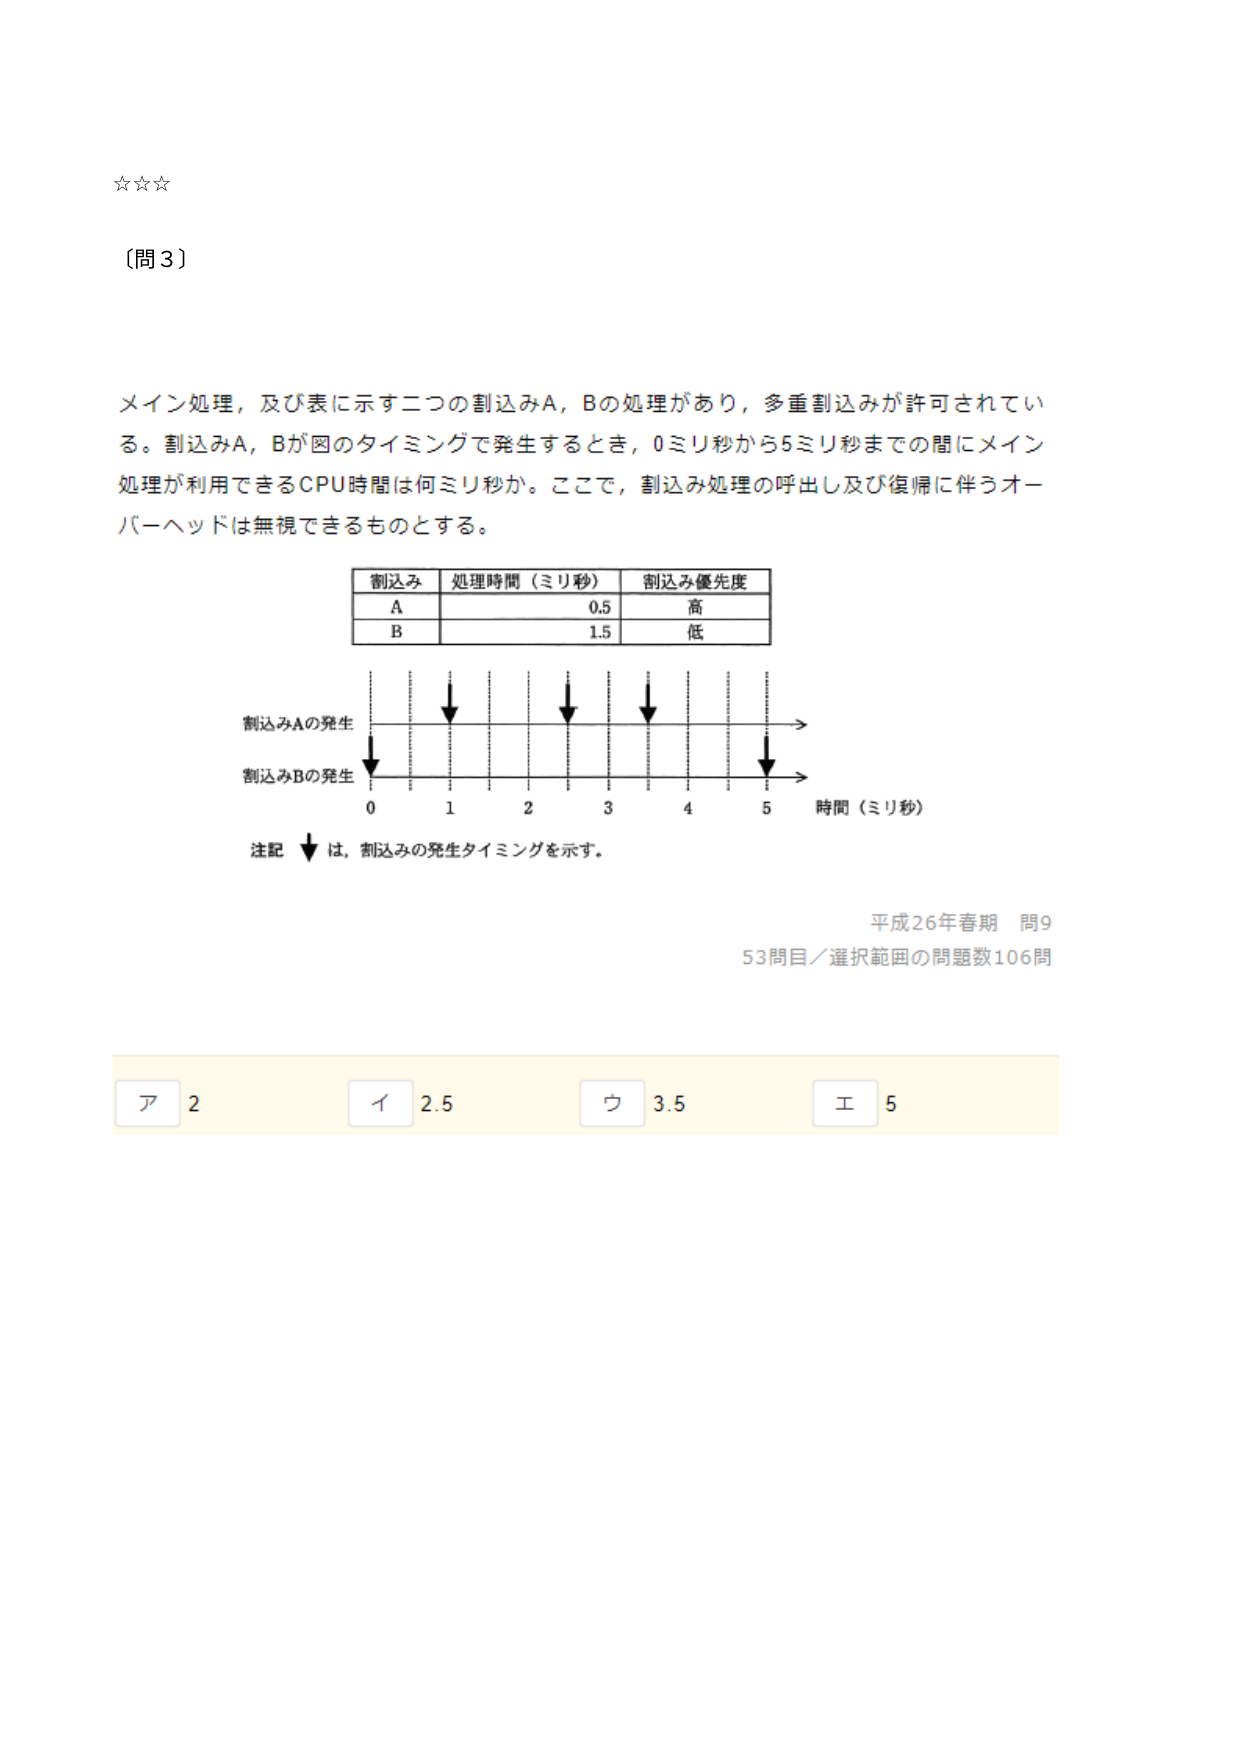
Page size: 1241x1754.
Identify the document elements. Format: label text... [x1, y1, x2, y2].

text 〔問３〕 [112, 239, 1128, 277]
text ☆☆☆ [112, 164, 1128, 202]
picture [112, 389, 1060, 1135]
